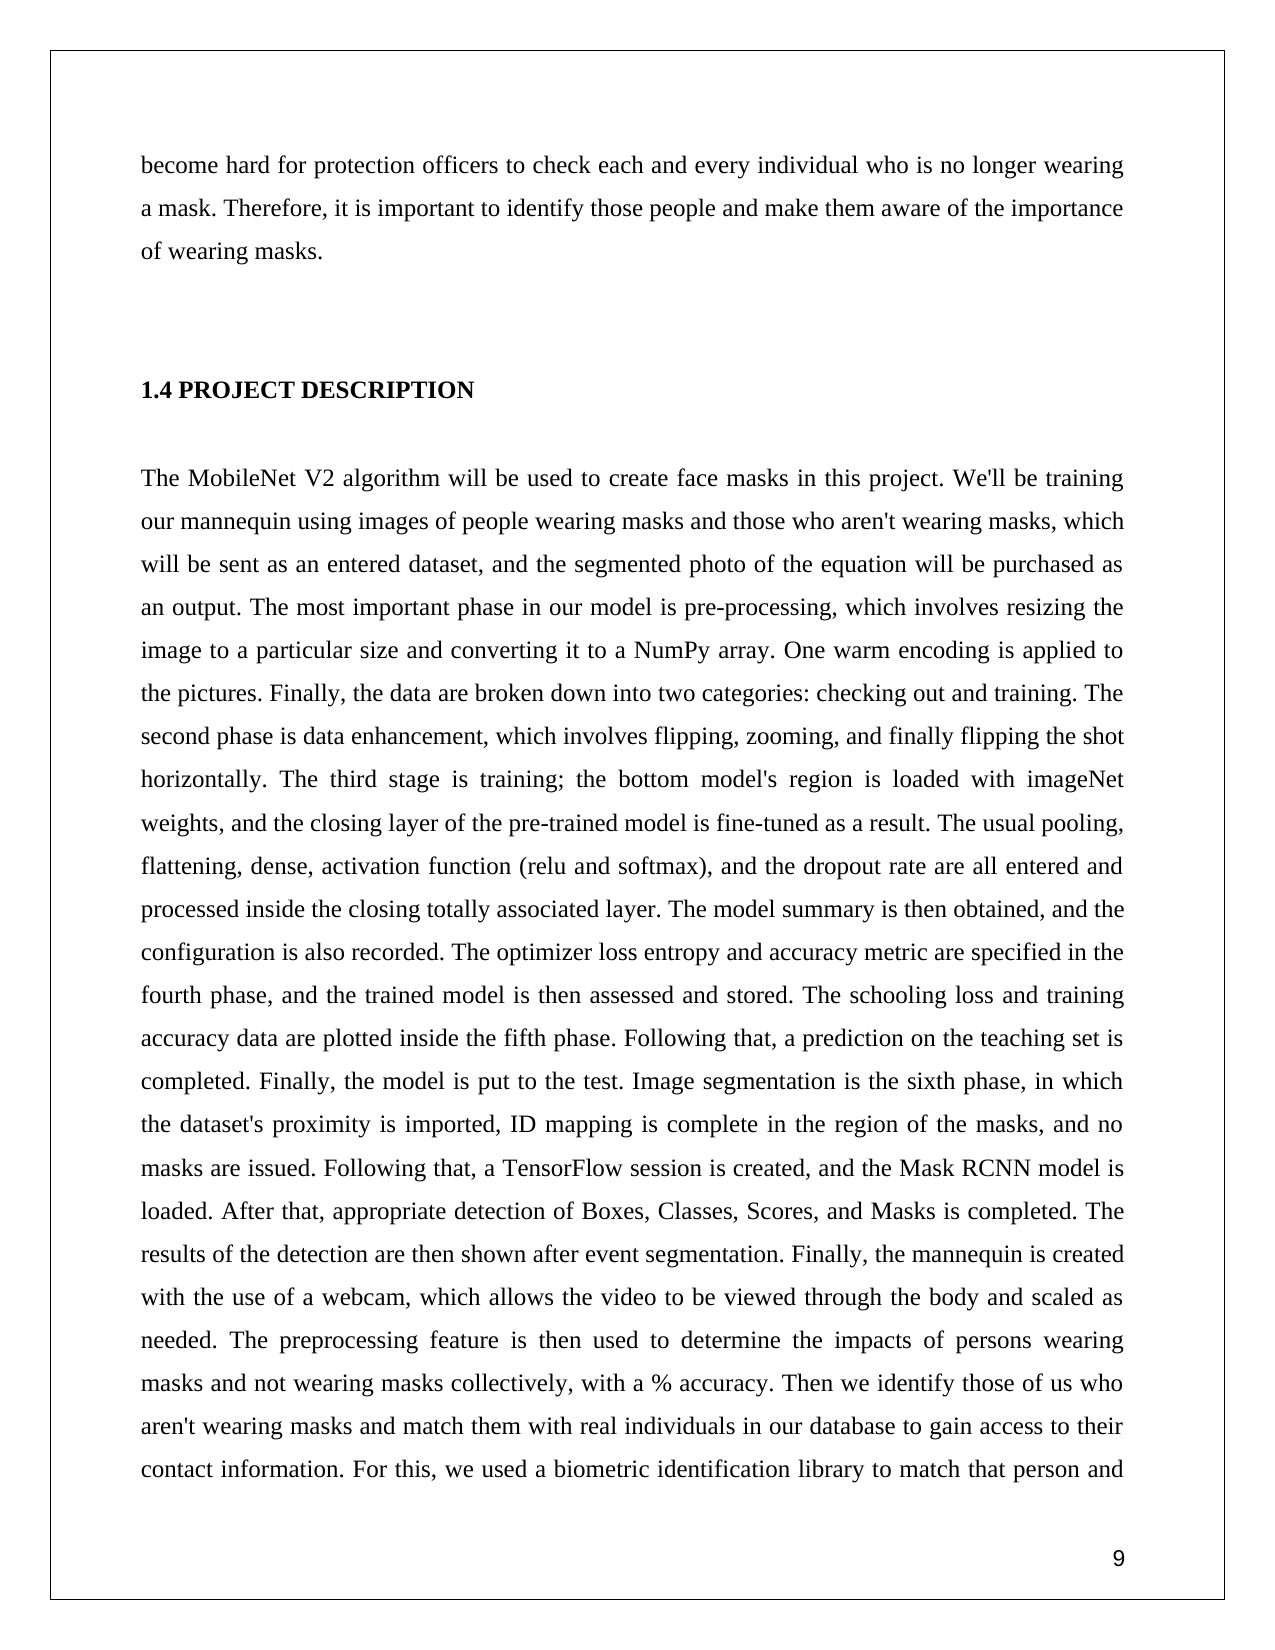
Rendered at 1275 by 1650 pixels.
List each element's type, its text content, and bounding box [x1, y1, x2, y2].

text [141, 150, 1125, 265]
text 1.4 PROJECT DESCRIPTION [141, 375, 1125, 404]
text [141, 463, 1125, 1483]
